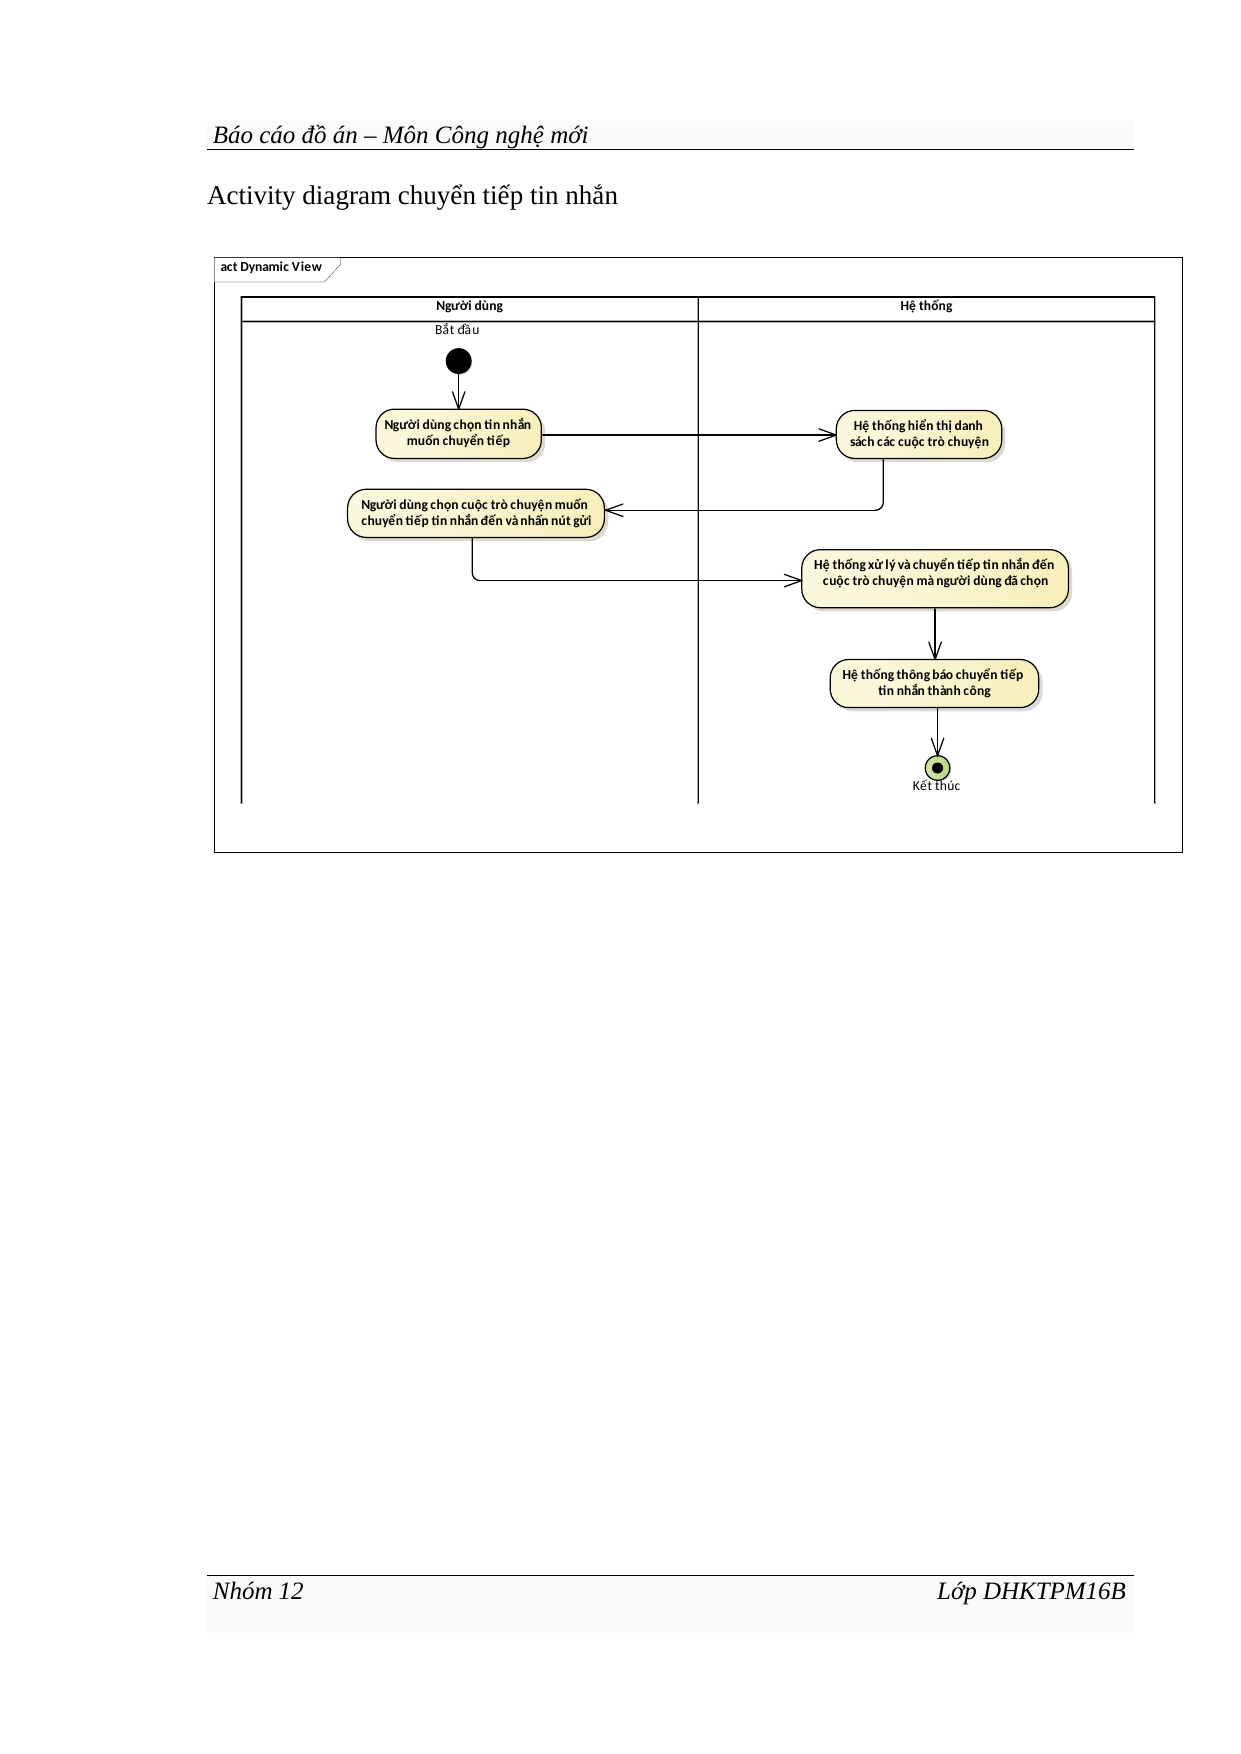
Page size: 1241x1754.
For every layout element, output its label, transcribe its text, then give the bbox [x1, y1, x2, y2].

text Activity diagram chuyển tiếp tin nhắn [207, 179, 1122, 210]
